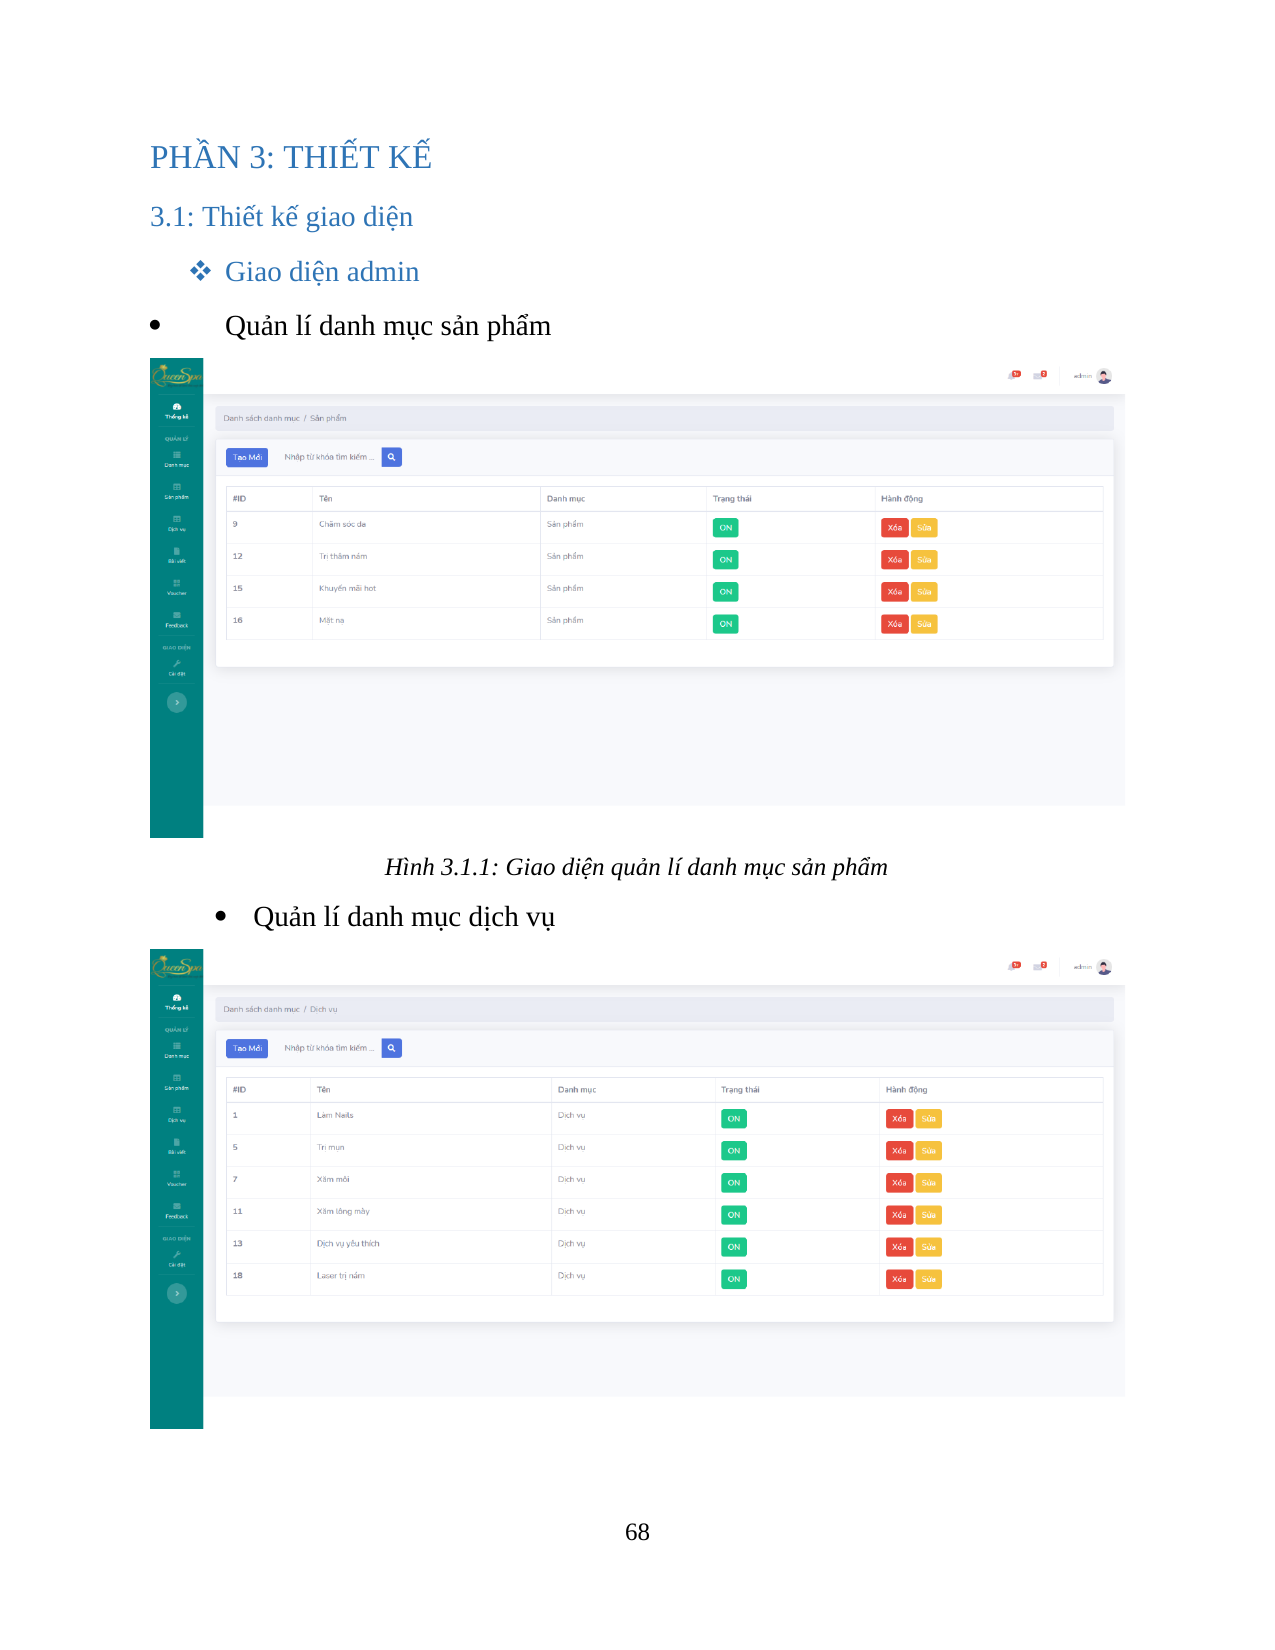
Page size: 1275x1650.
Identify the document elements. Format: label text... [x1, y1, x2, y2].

picture [150, 358, 1125, 838]
subtitle 3.1: Thiết kế giao diện [150, 199, 1125, 233]
subtitle Quản lí danh mục dịch vụ [216, 899, 1125, 933]
picture [150, 949, 1125, 1429]
subtitle PHẦN 3: THIẾT KẾ [150, 137, 1125, 176]
subtitle Quản lí danh mục sản phẩm [150, 308, 1125, 342]
text Hình 3.1.1: Giao diện quản lí danh mục sản phẩm [150, 852, 1125, 881]
subtitle Giao diện admin [187, 254, 1125, 287]
